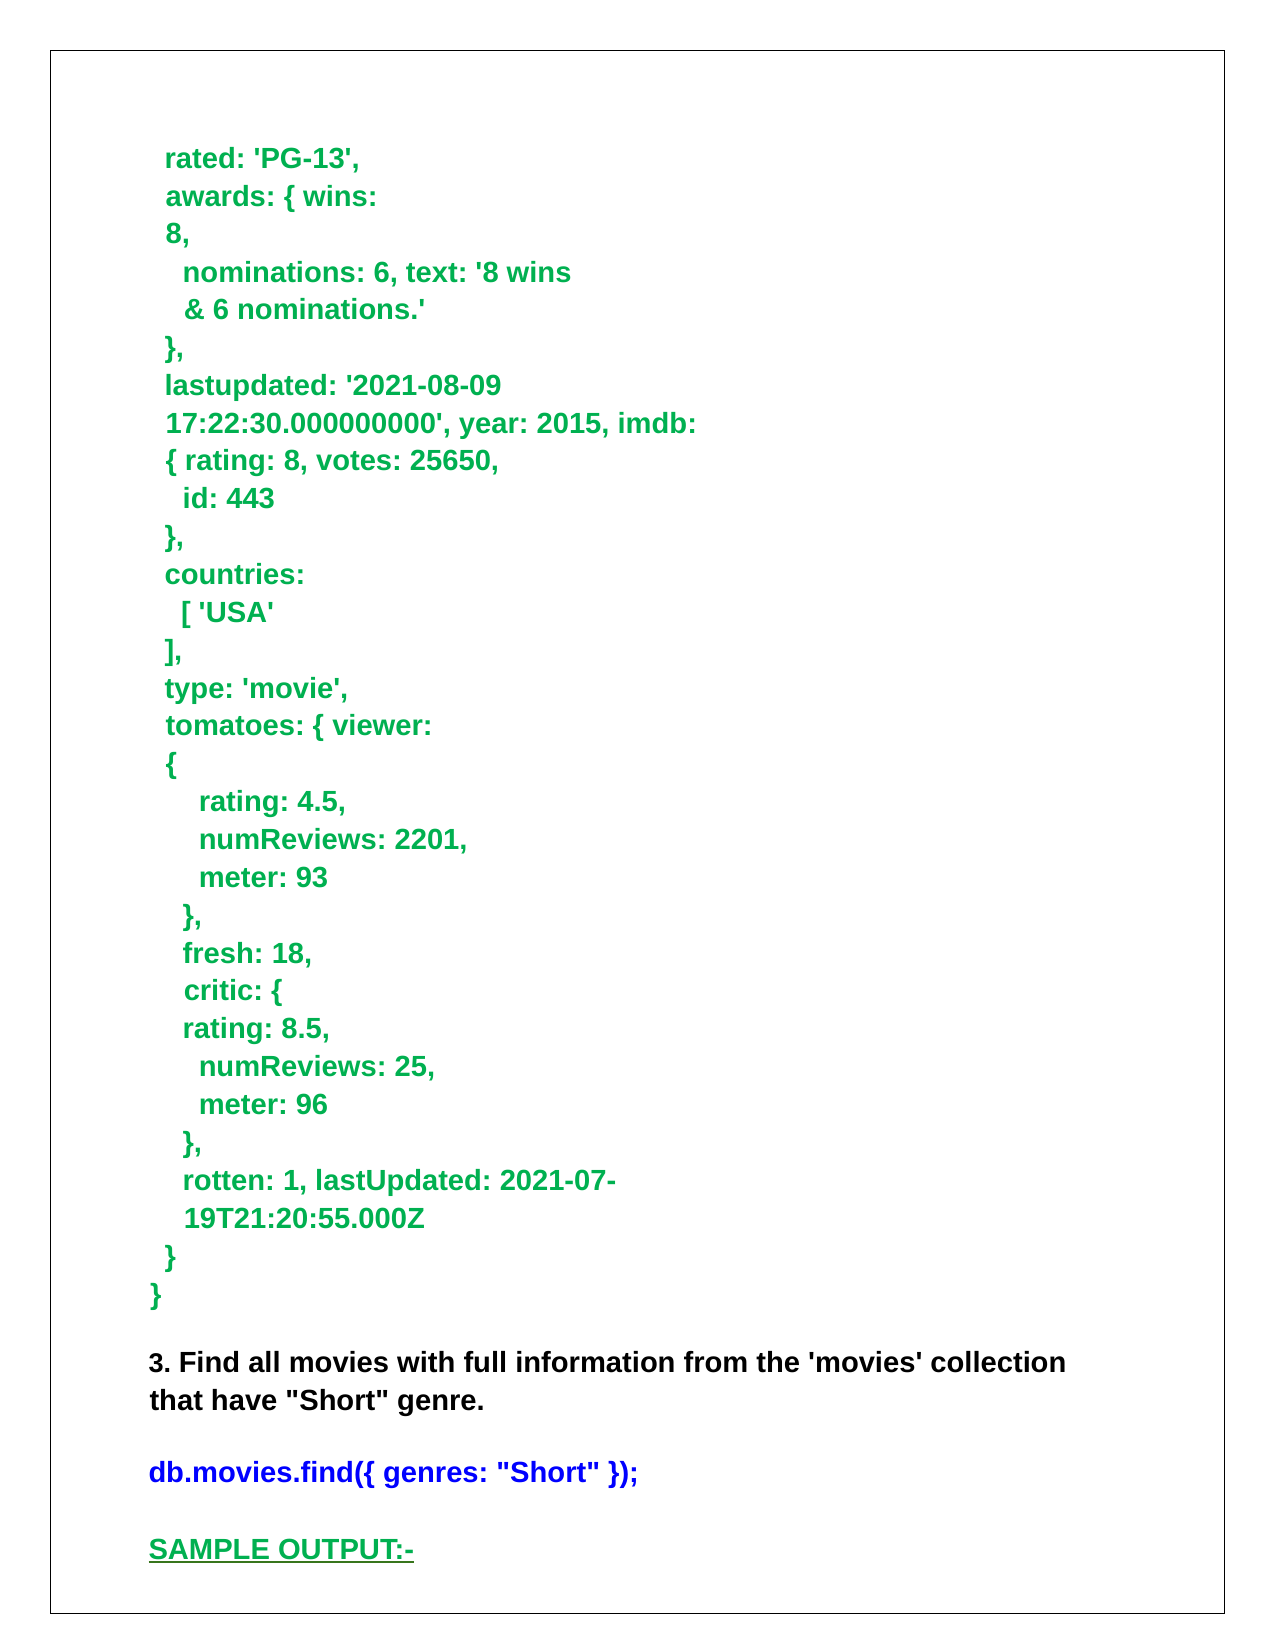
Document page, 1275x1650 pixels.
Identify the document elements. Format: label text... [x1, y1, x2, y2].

text countries: [ 'USA' [164, 557, 406, 628]
text id: 443 [182, 481, 1152, 515]
text } [150, 1277, 1152, 1311]
text rating: 4.5, [198, 784, 1152, 817]
text rating: 8.5, [182, 1011, 1152, 1045]
text lastupdated: '2021-08-09 17:22:30.000000000', year: 2015, imdb: { rating: 8, votes: 25650, [164, 368, 796, 477]
text numReviews: 2201, [198, 822, 1152, 855]
text 3. Find all movies with full information from the 'movies' collection that have "Short" genre. [148, 1345, 1123, 1416]
text ], [164, 633, 1152, 666]
text meter: 96 [198, 1087, 1152, 1121]
text type: 'movie', tomatoes: { viewer: { [164, 671, 433, 779]
text db.movies.find({ genres: "Short" }); [148, 1455, 1152, 1489]
text }, [182, 1125, 1152, 1159]
text }, [164, 330, 1152, 364]
text rotten: 1, lastUpdated: 2021-07-19T21:20:55.000Z [182, 1163, 724, 1234]
text meter: 93 [198, 860, 1152, 893]
text SAMPLE OUTPUT:- [148, 1532, 1152, 1566]
text fresh: 18, critic: { [182, 936, 399, 1007]
text rated: 'PG-13', awards: { wins: 8, [164, 142, 378, 250]
text }, [164, 519, 1152, 553]
text numReviews: 25, [198, 1049, 1152, 1083]
text }, [182, 898, 1152, 931]
text nominations: 6, text: '8 wins & 6 nominations.' [182, 254, 596, 326]
text } [164, 1239, 1152, 1272]
